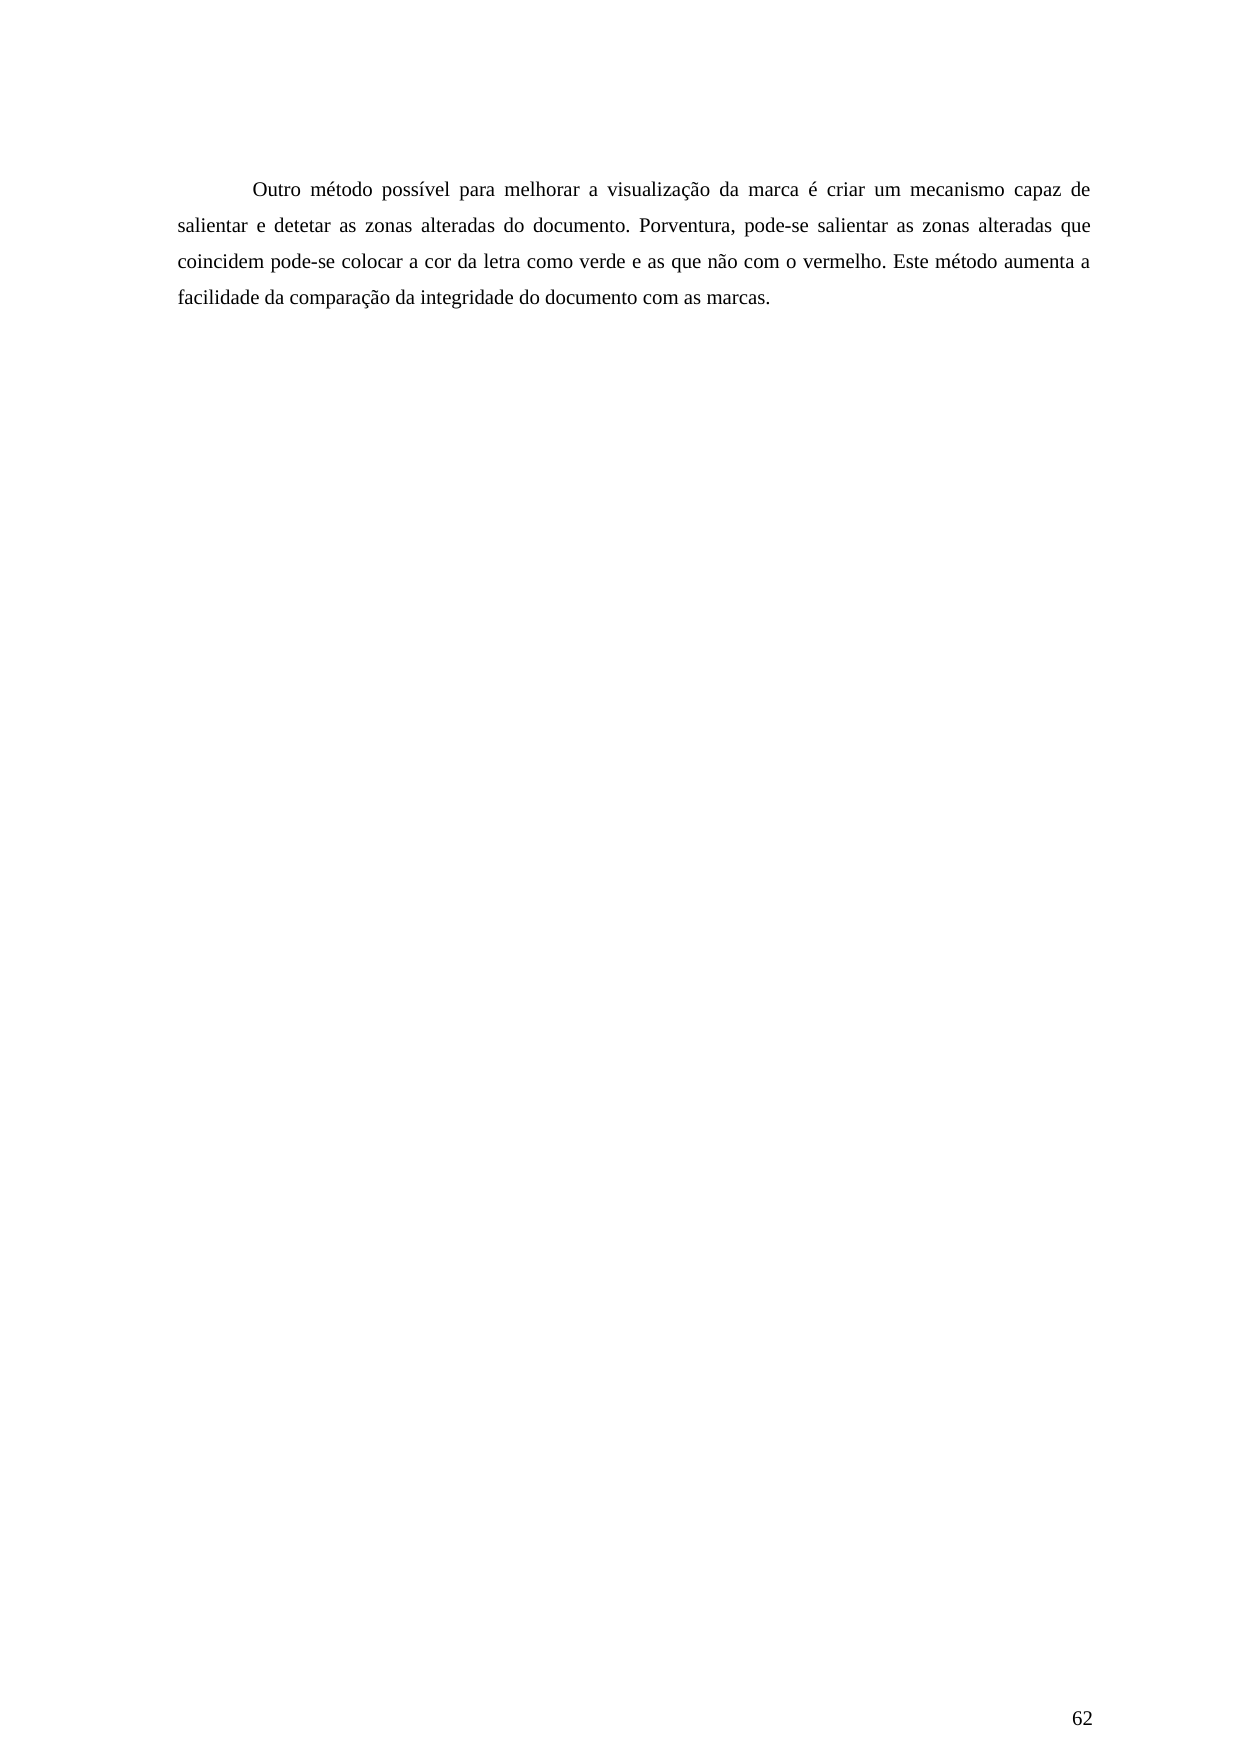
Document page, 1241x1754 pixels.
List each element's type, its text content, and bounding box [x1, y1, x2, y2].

text Outro método possível para melhorar a visualização da marca é criar um mecanismo capaz de salientar e detetar as zonas alteradas do documento. Porventura, pode-se salientar as zonas alteradas que coincidem pode-se colocar a cor da letra como verde e as que não com o vermelho. Este método aumenta a facilidade da comparação da integridade do documento com as marcas. [177, 177, 1092, 309]
